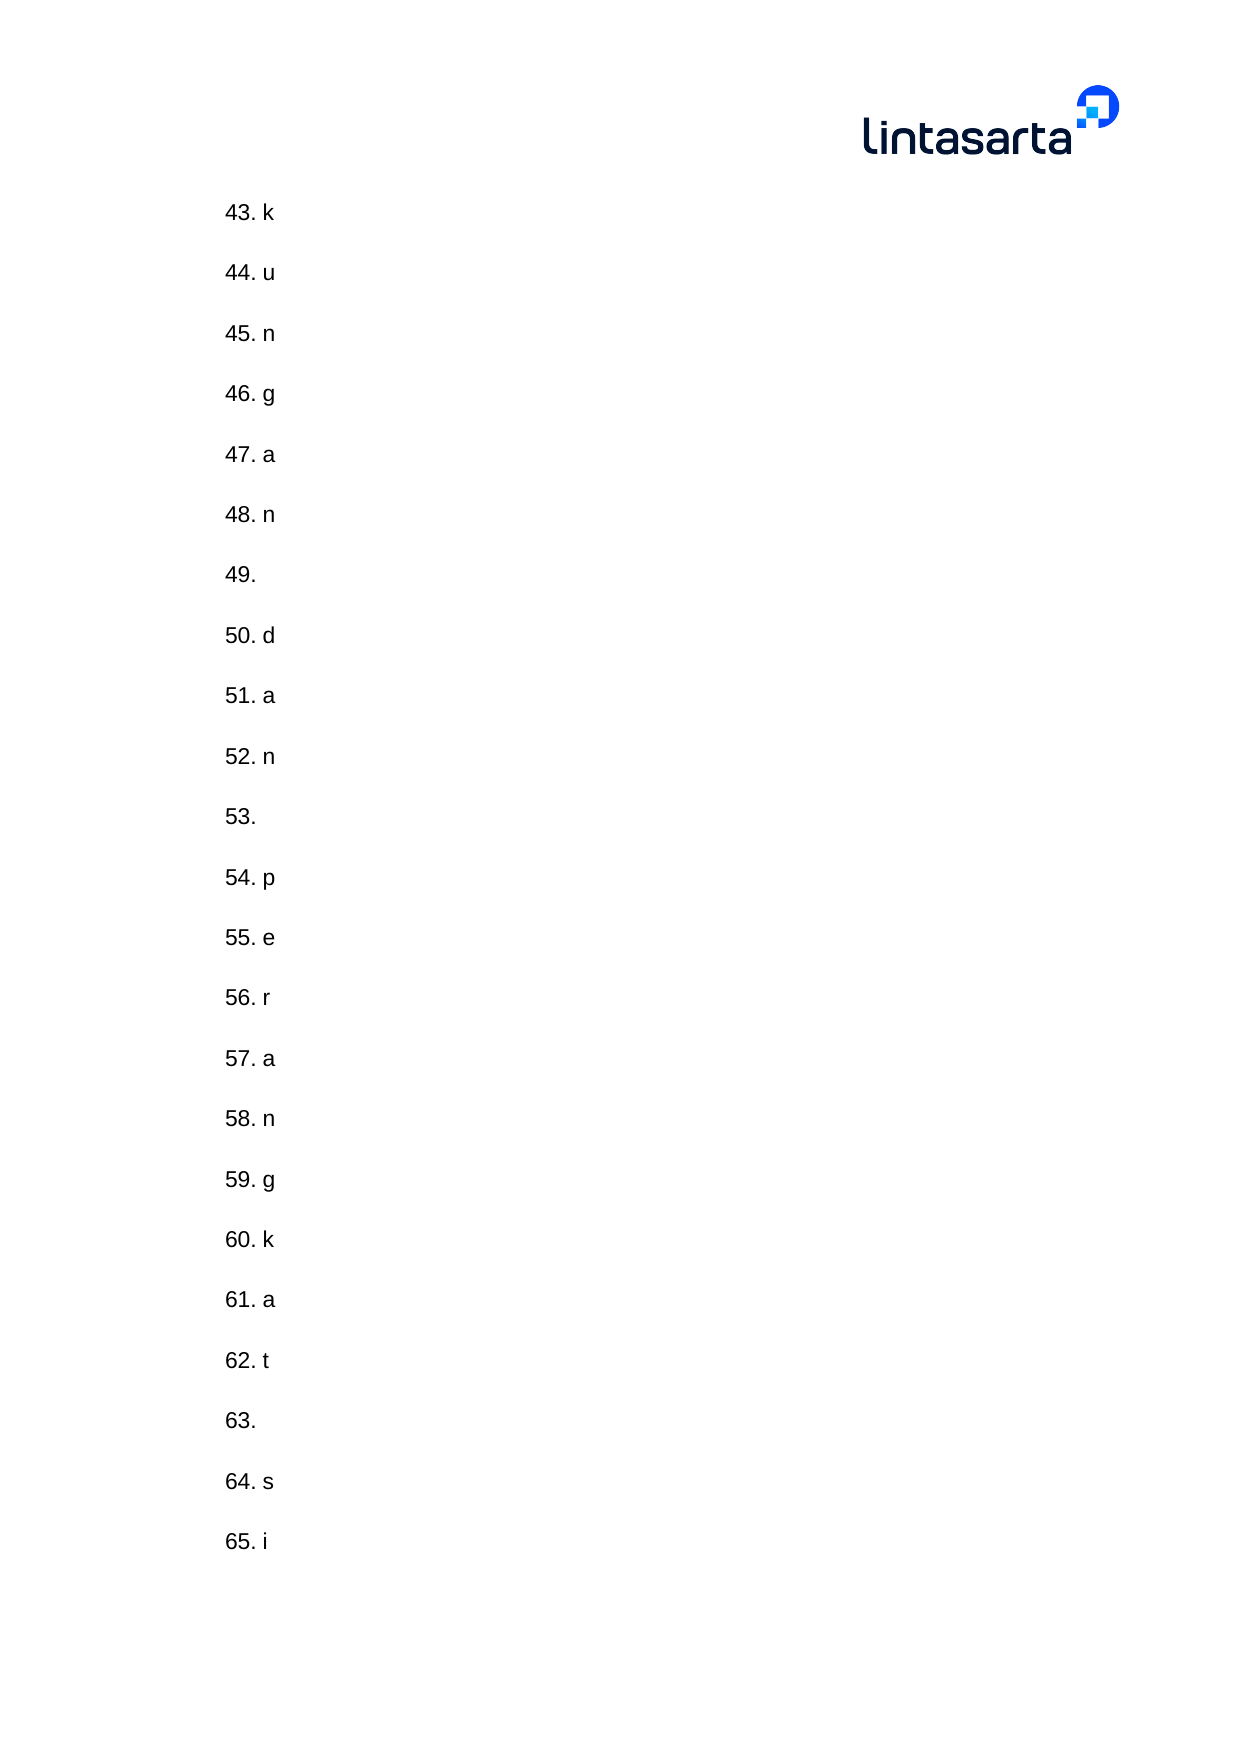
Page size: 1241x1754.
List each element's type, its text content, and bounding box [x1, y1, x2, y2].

list g [225, 1166, 1128, 1192]
list e [225, 924, 1128, 950]
list u [225, 259, 1128, 286]
picture [856, 75, 1129, 169]
list k [225, 1226, 1128, 1252]
list n [225, 320, 1128, 346]
list s [225, 1468, 1128, 1494]
list p [225, 863, 1128, 890]
list n [225, 743, 1128, 769]
list g [225, 380, 1128, 407]
list t [225, 1347, 1128, 1373]
list k [225, 199, 1128, 225]
list n [225, 501, 1128, 527]
list d [225, 622, 1128, 648]
list r [225, 984, 1128, 1011]
list a [225, 441, 1128, 467]
list n [225, 1105, 1128, 1132]
list a [225, 682, 1128, 709]
list a [225, 1045, 1128, 1071]
list a [225, 1286, 1128, 1313]
list i [225, 1528, 1128, 1554]
